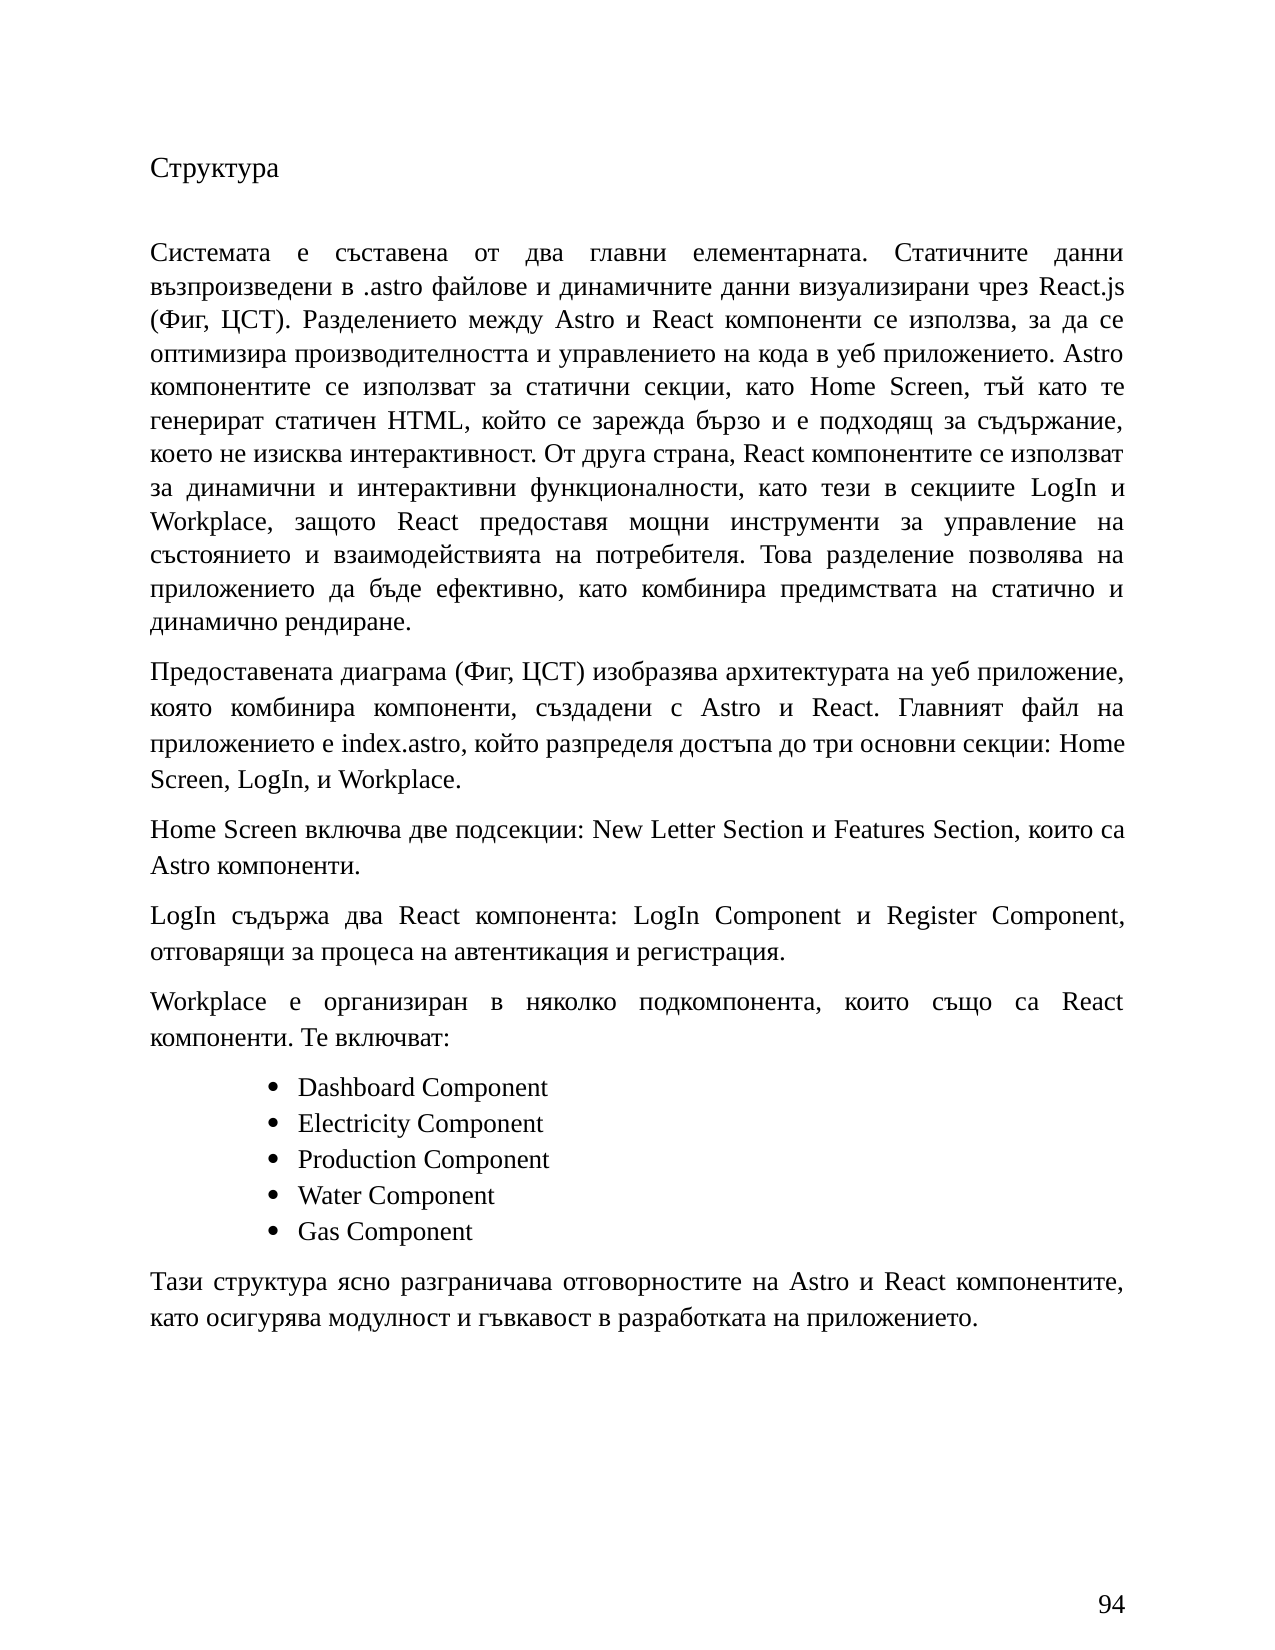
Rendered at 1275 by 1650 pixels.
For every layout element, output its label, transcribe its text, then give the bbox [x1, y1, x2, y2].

text Home Screen включва две подсекции: New Letter Section и Features Section, които са Astro компоненти. [150, 813, 1125, 880]
list Dashboard Component [268, 1071, 1125, 1102]
list Gas Component [268, 1215, 1125, 1246]
text Предоставената диаграма (Фиг, ЦСТ) изобразява архитектурата на уеб приложение, която комбинира компоненти, създадени с Astro и React. Главният файл на приложението е index.astro, който разпределя достъпа до три основни секции: Home Screen, LogIn, и Workplace. [150, 656, 1125, 794]
list Electricity Component [268, 1107, 1125, 1138]
text Системата е съставена от два главни елементарната. Статичните данни възпроизведени в .astro файлове и динамичните данни визуализирани чрез React.js (Фиг, ЦСТ). Разделението между Astro и React компоненти се използва, за да се оптимизира производителността и управлението на кода в уеб приложението. Astro компонентите се използват за статични секции, като Home Screen, тъй като те генерират статичен HTML, който се зарежда бързо и е подходящ за съдържание, което не изисква интерактивност. От друга страна, React компонентите се използват за динамични и интерактивни функционалности, като тези в секциите LogIn и Workplace, защото React предоставя мощни инструменти за управление на състоянието и взаимодействията на потребителя. Това разделение позволява на приложението да бъде ефективно, като комбинира предимствата на статично и динамично рендиране. [150, 236, 1125, 636]
list Production Component [268, 1143, 1125, 1174]
text LogIn съдържа два React компонента: LogIn Component и Register Component, отговарящи за процеса на автентикация и регистрация. [150, 899, 1125, 966]
subtitle Структура [150, 150, 1125, 183]
text Workplace е организиран в няколко подкомпонента, които също са React компоненти. Те включват: [150, 985, 1125, 1052]
text Тази структура ясно разграничава отговорностите на Astro и React компонентите, като осигурява модулност и гъвкавост в разработката на приложението. [150, 1265, 1125, 1332]
list Water Component [268, 1179, 1125, 1210]
